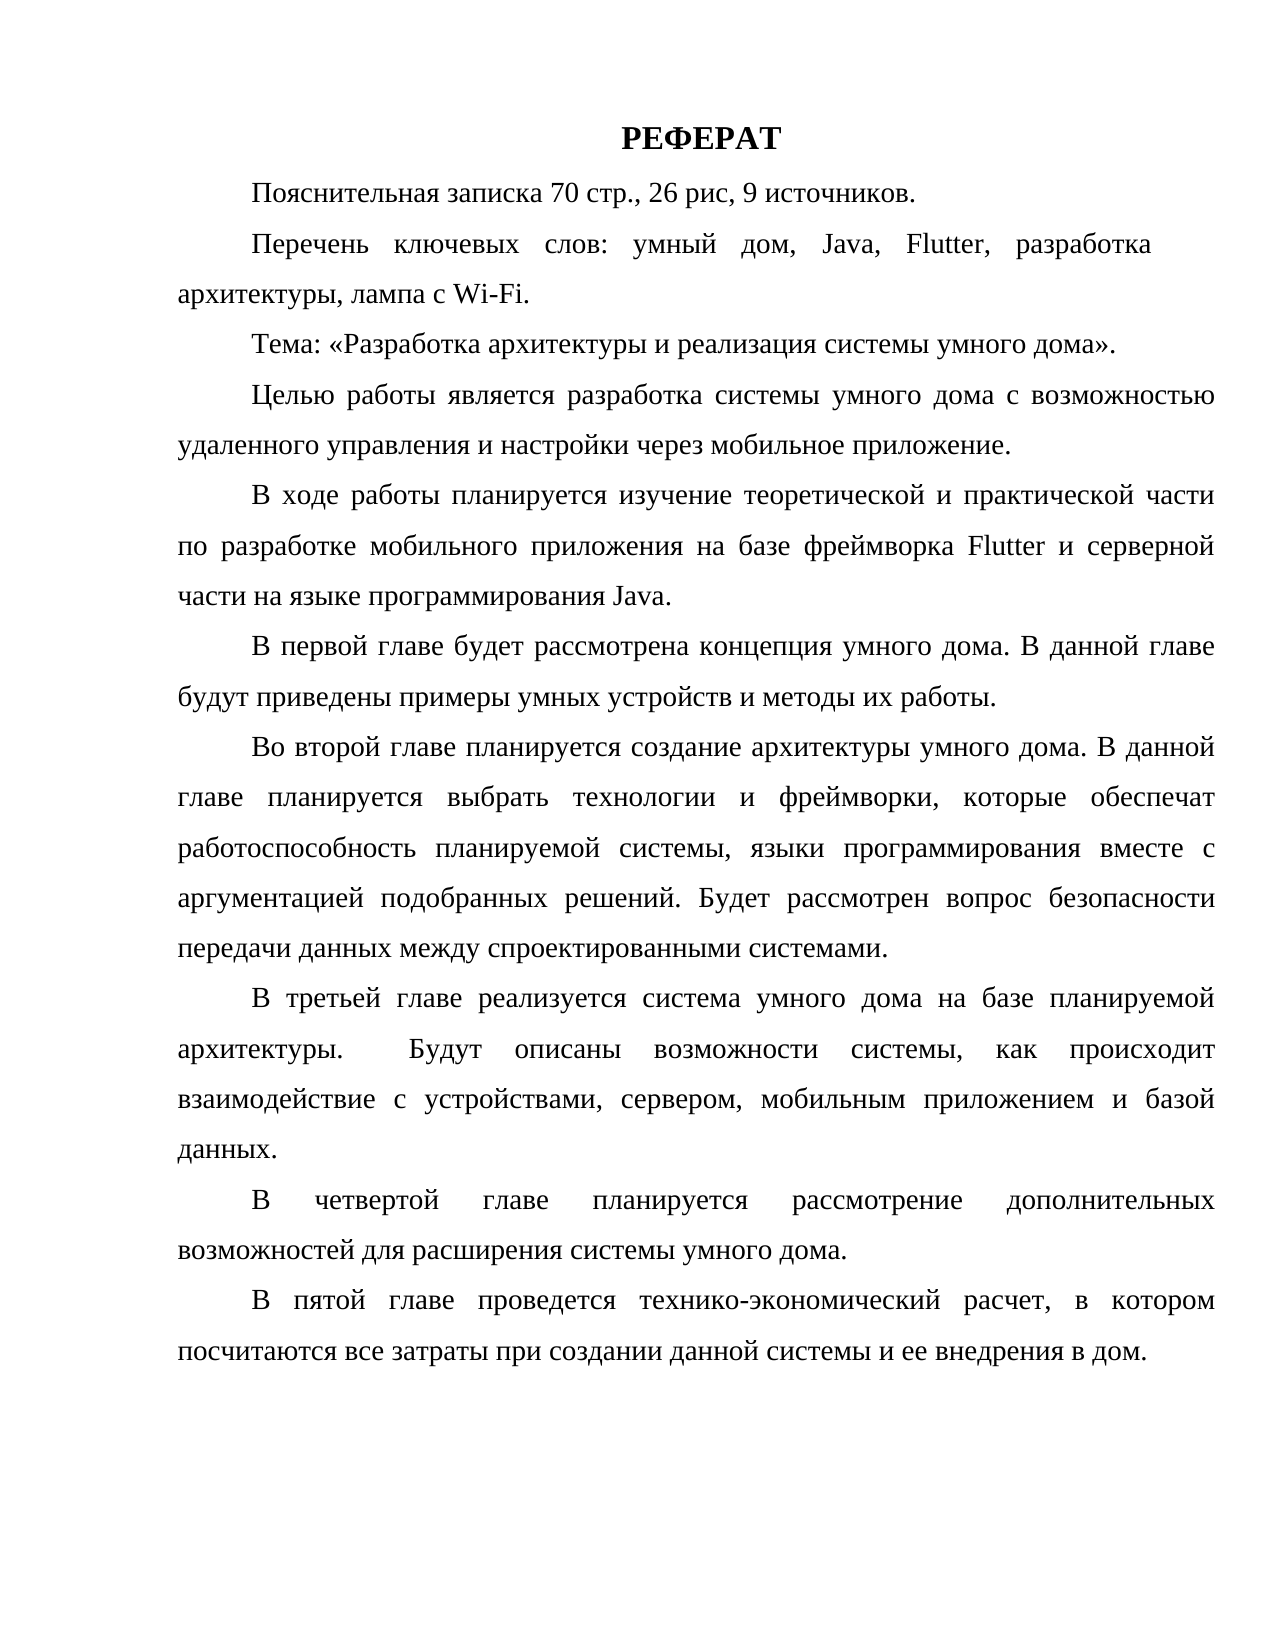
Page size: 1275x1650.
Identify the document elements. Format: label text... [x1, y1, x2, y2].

text В пятой главе проведется технико-экономический расчет, в котором посчитаются все затраты при создании данной системы и ее внедрения в дом. [177, 1282, 1216, 1366]
text В третьей главе реализуется система умного дома на базе планируемой архитектуры. Будут описаны возможности системы, как происходит взаимодействие с устройствами, сервером, мобильным приложением и базой данных. [177, 981, 1216, 1165]
text Пояснительная записка 70 стр., 26 рис, 9 источников. [177, 176, 1152, 209]
text В первой главе будет рассмотрена концепция умного дома. В данной главе будут приведены примеры умных устройств и методы их работы. [177, 628, 1216, 712]
text Тема: «Разработка архитектуры и реализация системы умного дома». [177, 327, 1216, 360]
text PEФEPAТ [177, 118, 1152, 156]
text В ходе работы планируется изучение теоретической и практической части по разработке мобильного приложения на базе фреймворка Flutter и серверной части на языке программирования Java. [177, 477, 1216, 612]
text Во второй главе планируется создание архитектуры умного дома. В данной главе планируется выбрать технологии и фреймворки, которые обеспечат работоспособность планируемой системы, языки программирования вместе с аргументацией подобранных решений. Будет рассмотрен вопрос безопасности передачи данных между спроектированными системами. [177, 729, 1216, 964]
text В четвертой главе планируется рассмотрение дополнительных возможностей для расширения системы умного дома. [177, 1182, 1216, 1266]
text Целью работы является разработка системы умного дома с возможностью удаленного управления и настройки через мобильное приложение. [177, 377, 1216, 461]
text Перечень ключевых слов: умный дом, Java, Flutter, разработка архитектуры, лампа с Wi-Fi. [177, 226, 1152, 310]
